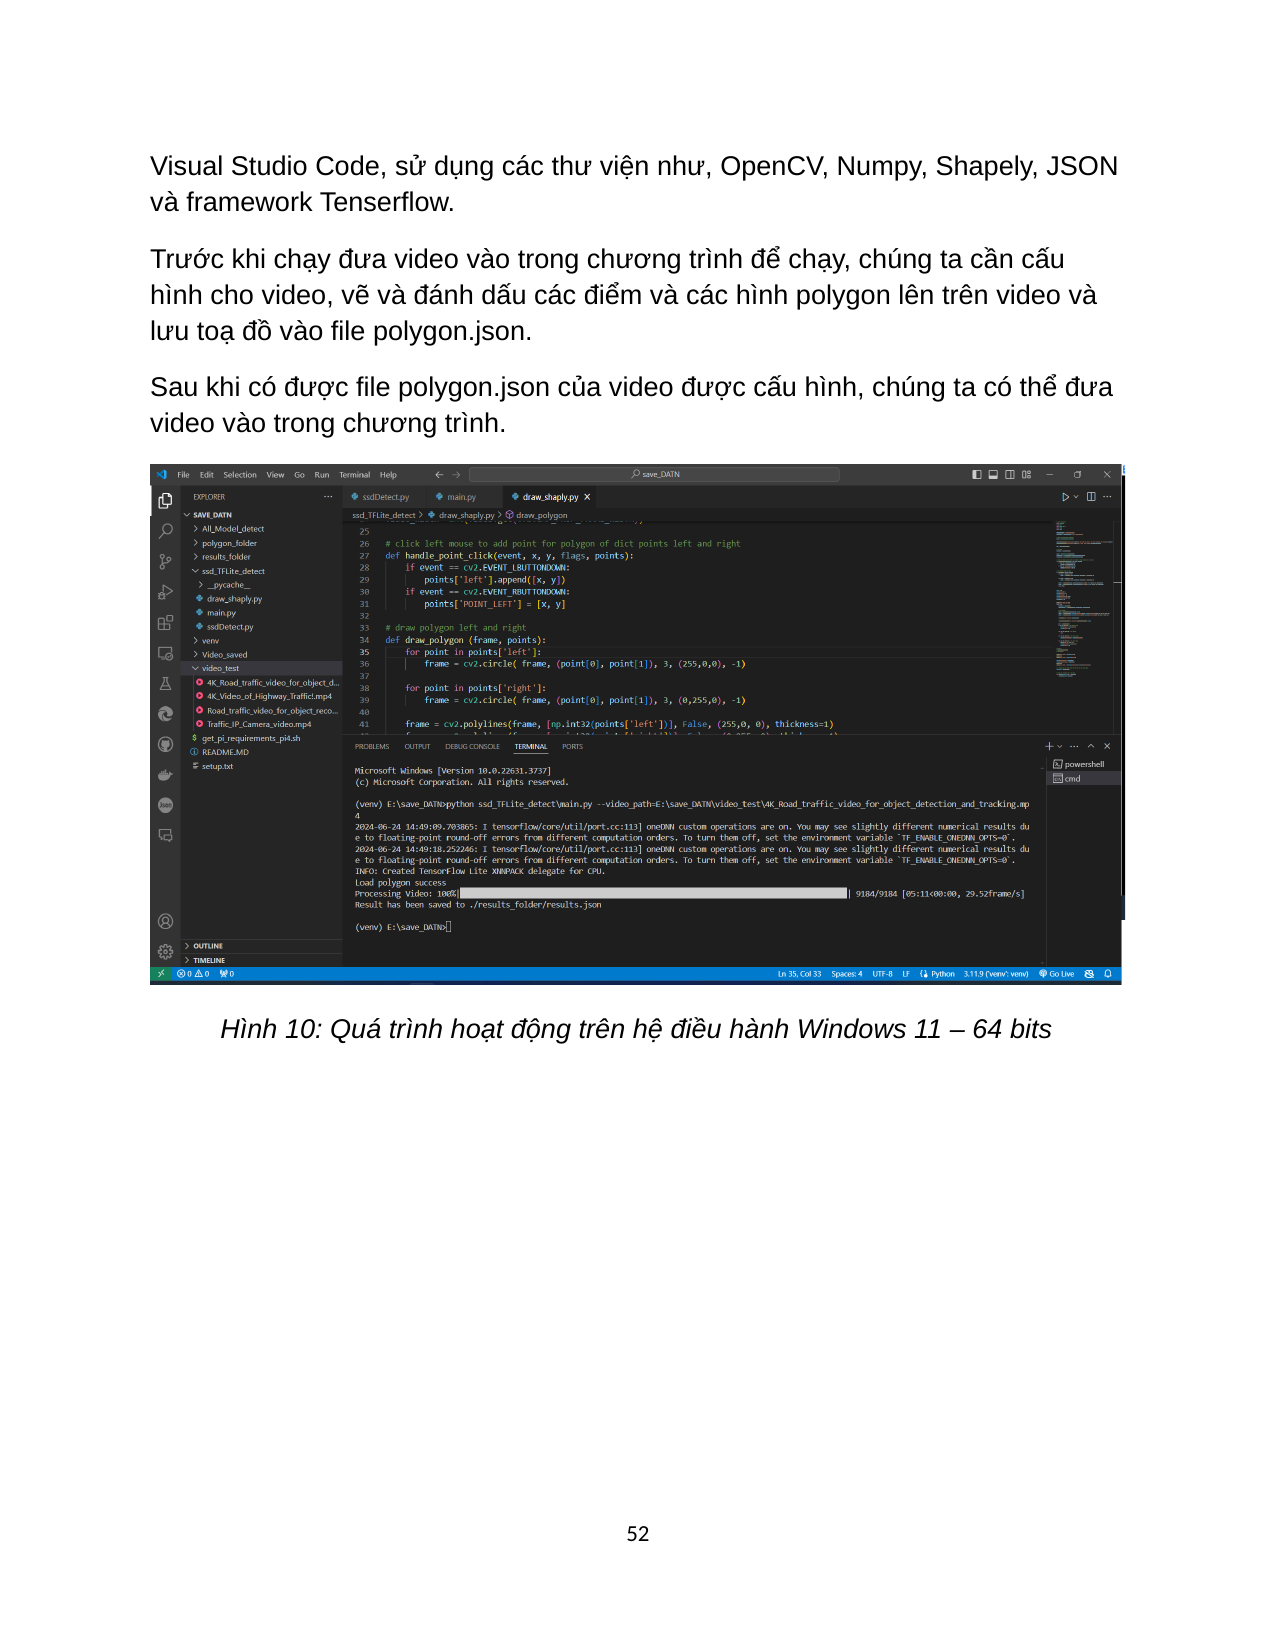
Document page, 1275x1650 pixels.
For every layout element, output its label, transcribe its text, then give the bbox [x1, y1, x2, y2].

text Trước khi chạy đưa video vào trong chương trình để chạy, chúng ta cần cấu hình cho video, vẽ và đánh dấu các điểm và các hình polygon lên trên video và lưu toạ đồ vào file polygon.json. [150, 243, 1125, 346]
subtitle Hình 10: Quá trình hoạt động trên hệ điều hành Windows 11 – 64 bits [150, 1013, 1125, 1044]
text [150, 150, 1125, 217]
picture [150, 464, 1125, 985]
text Sau khi có được file polygon.json của video được cấu hình, chúng ta có thể đưa video vào trong chương trình. [150, 371, 1125, 438]
